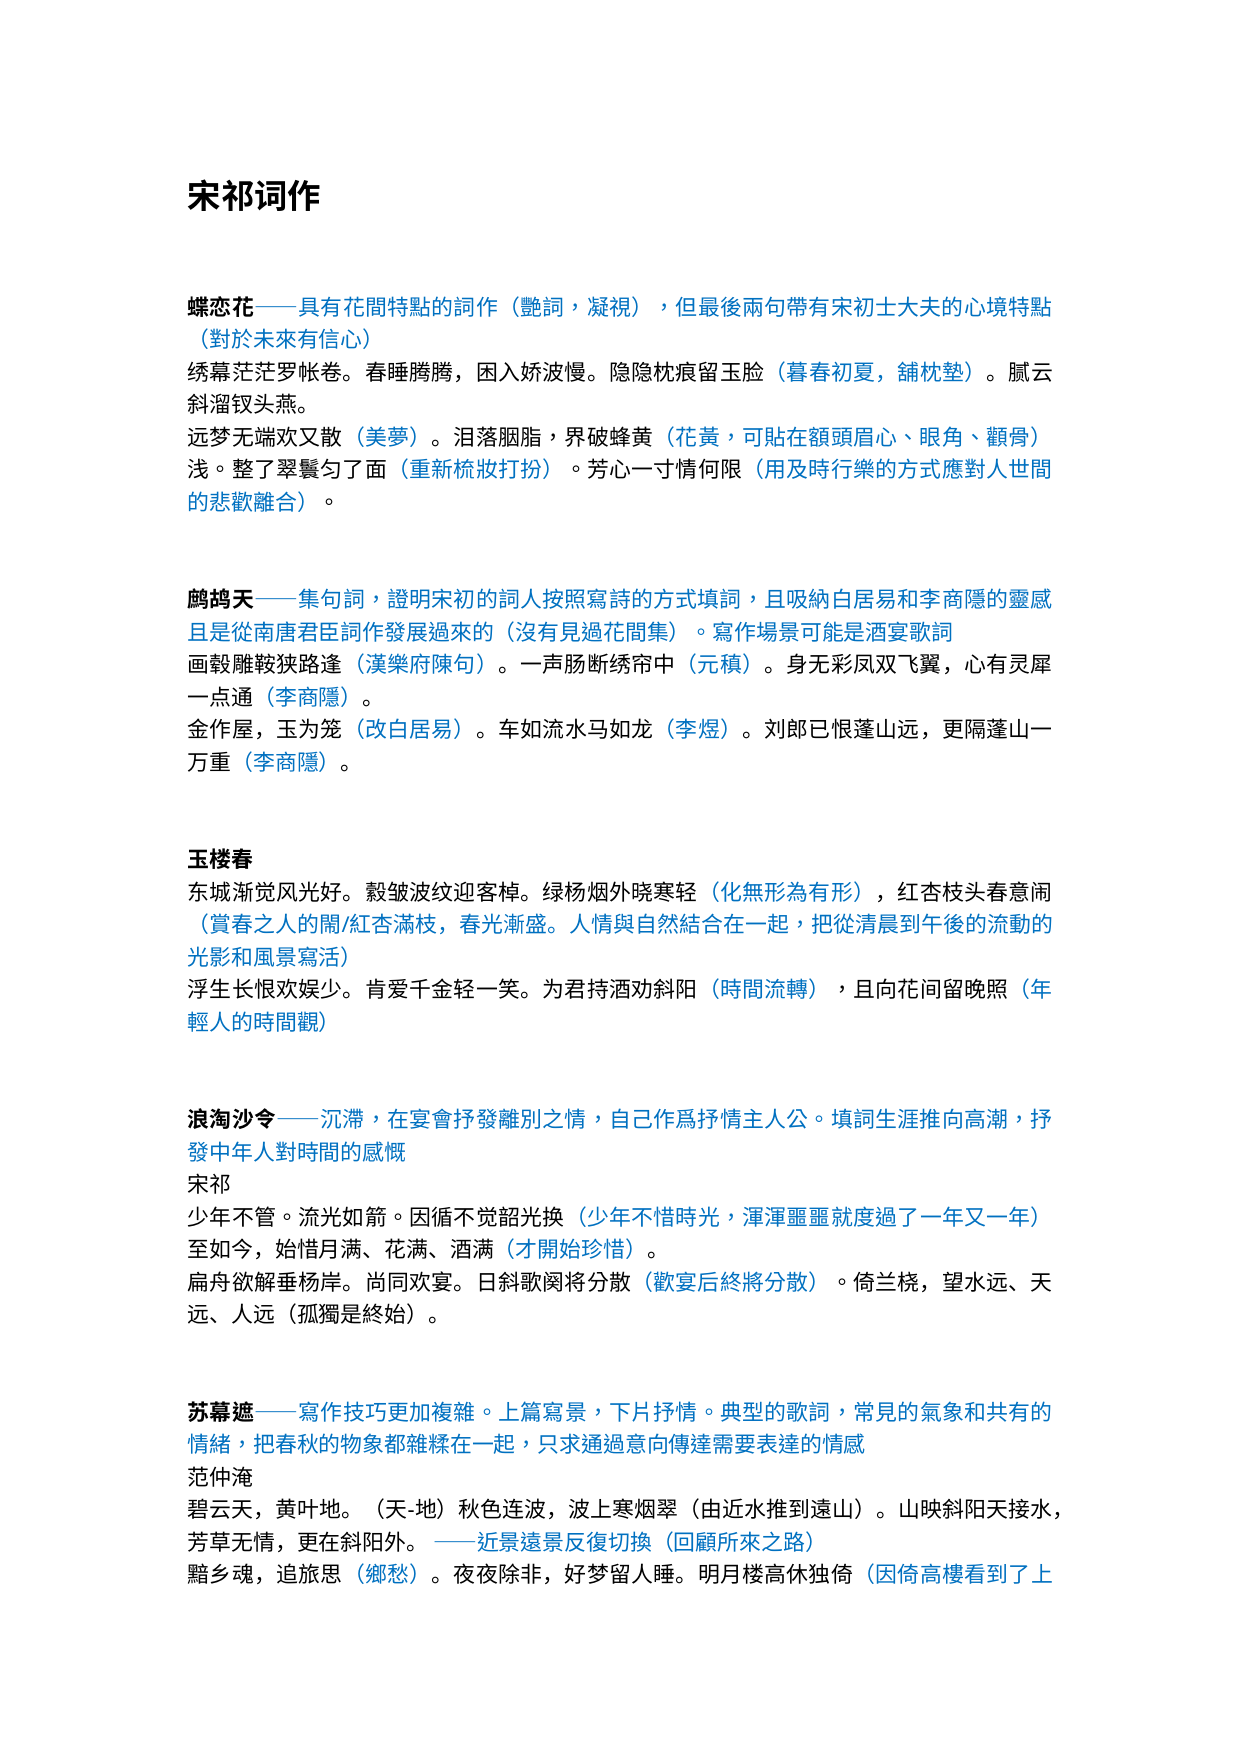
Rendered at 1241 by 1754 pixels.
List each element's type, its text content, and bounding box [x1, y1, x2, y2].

text 扁舟欲解垂杨岸。尚同欢宴。日斜歌阕将分散（歡宴后終將分散）。倚兰桡，望水远、天远、人远（孤獨是終始）。 [187, 1264, 1053, 1329]
text 浪淘沙令——沉滯，在宴會抒發離別之情，自己作爲抒情主人公。填詞生涯推向高潮，抒發中年人對時間的感慨 [187, 1102, 1053, 1167]
text 苏幕遮——寫作技巧更加複雜。上篇寫景，下片抒情。典型的歌詞，常見的氣象和共有的情緒，把春秋的物象都雜糅在一起，只求通過意向傳達需要表達的情感 [187, 1394, 1053, 1459]
text 宋祁 [187, 1167, 1053, 1199]
text 东城渐觉风光好。縠皱波纹迎客棹。绿杨烟外晓寒轻（化無形為有形），红杏枝头春意闹（賞春之人的閙/紅杏滿枝，春光漸盛。人情與自然結合在一起，把從清晨到午後的流動的光影和風景寫活） [187, 874, 1053, 972]
text 浮生长恨欢娱少。肯爱千金轻一笑。为君持酒劝斜阳（時間流轉），且向花间留晚照（年輕人的時間觀） [187, 972, 1053, 1037]
subtitle 宋祁词作 [187, 162, 1053, 227]
text 蝶恋花——具有花間特點的詞作（艷詞，凝視），但最後兩句帶有宋初士大夫的心境特點（對於未來有信心） [187, 289, 1053, 354]
text 金作屋，玉为笼（改白居易）。车如流水马如龙（李煜）。刘郎已恨蓬山远，更隔蓬山一万重（李商隱）。 [187, 712, 1053, 777]
text 碧云天，黄叶地。（天-地）秋色连波，波上寒烟翠（由近水推到遠山）。山映斜阳天接水，芳草无情，更在斜阳外。 ——近景遠景反復切換（回顧所來之路） [187, 1492, 1053, 1557]
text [187, 1557, 1053, 1589]
text 远梦无端欢又散（美夢）。泪落胭脂，界破蜂黄（花黃，可貼在額頭眉心、眼角、顴骨）浅。整了翠鬟匀了面（重新梳妝打扮）。芳心一寸情何限（用及時行樂的方式應對人世間的悲歡離合）。 [187, 419, 1053, 517]
text 画毂雕鞍狭路逢（漢樂府陳句）。一声肠断绣帘中（元稹）。身无彩凤双飞翼，心有灵犀一点通（李商隱）。 [187, 647, 1053, 712]
text 少年不管。流光如箭。因循不觉韶光换（少年不惜時光，渾渾噩噩就度過了一年又一年）。至如今，始惜月满、花满、酒满（才開始珍惜）。 [187, 1199, 1053, 1264]
text 玉楼春 [187, 842, 1053, 874]
text 鹧鸪天——集句詞，證明宋初的詞人按照寫詩的方式填詞，且吸納白居易和李商隱的靈感，且是從南唐君臣詞作發展過來的（沒有見過花間集）。寫作場景可能是酒宴歌詞 [187, 582, 1053, 647]
text 绣幕茫茫罗帐卷。春睡腾腾，困入娇波慢。隐隐枕痕留玉脸（暮春初夏，舖枕墊）。腻云斜溜钗头燕。 [187, 354, 1053, 419]
text 范仲淹 [187, 1459, 1053, 1492]
